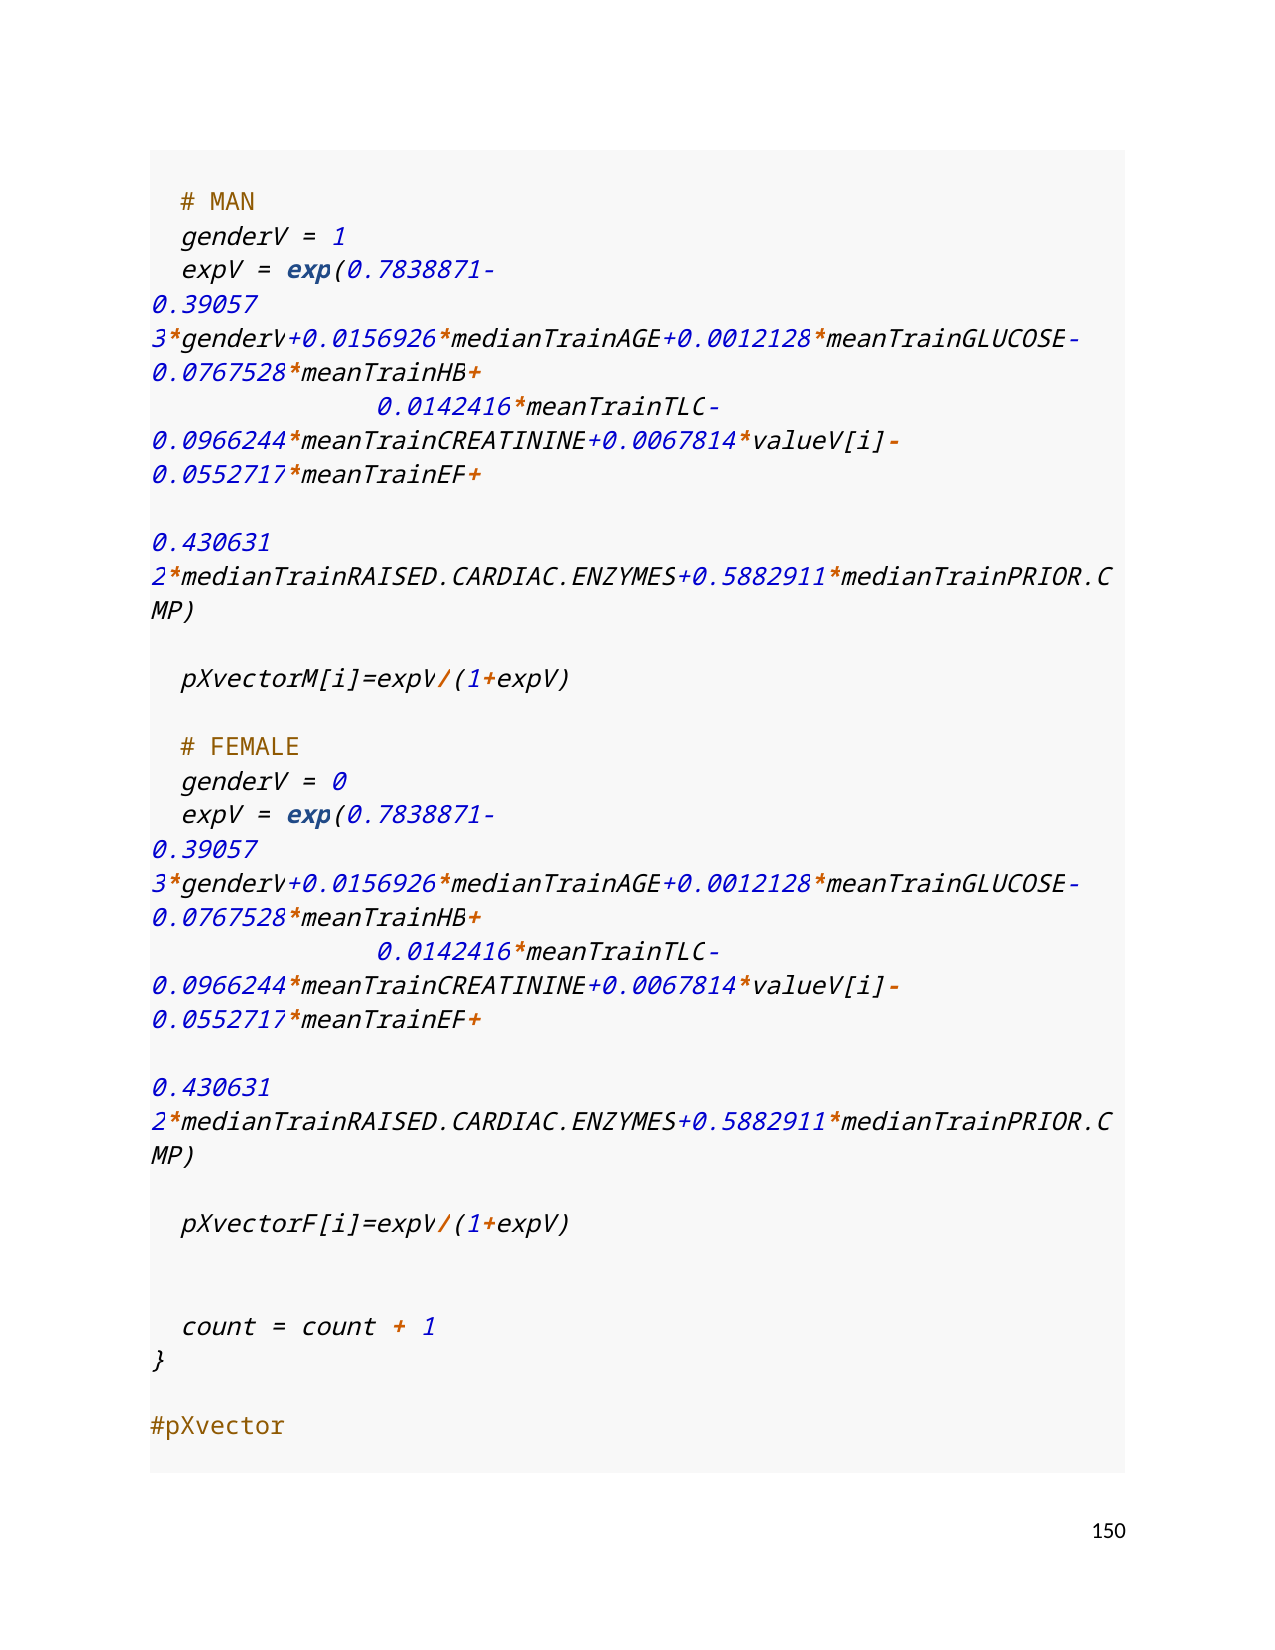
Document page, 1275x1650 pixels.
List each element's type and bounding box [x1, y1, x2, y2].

text [150, 150, 1125, 1473]
